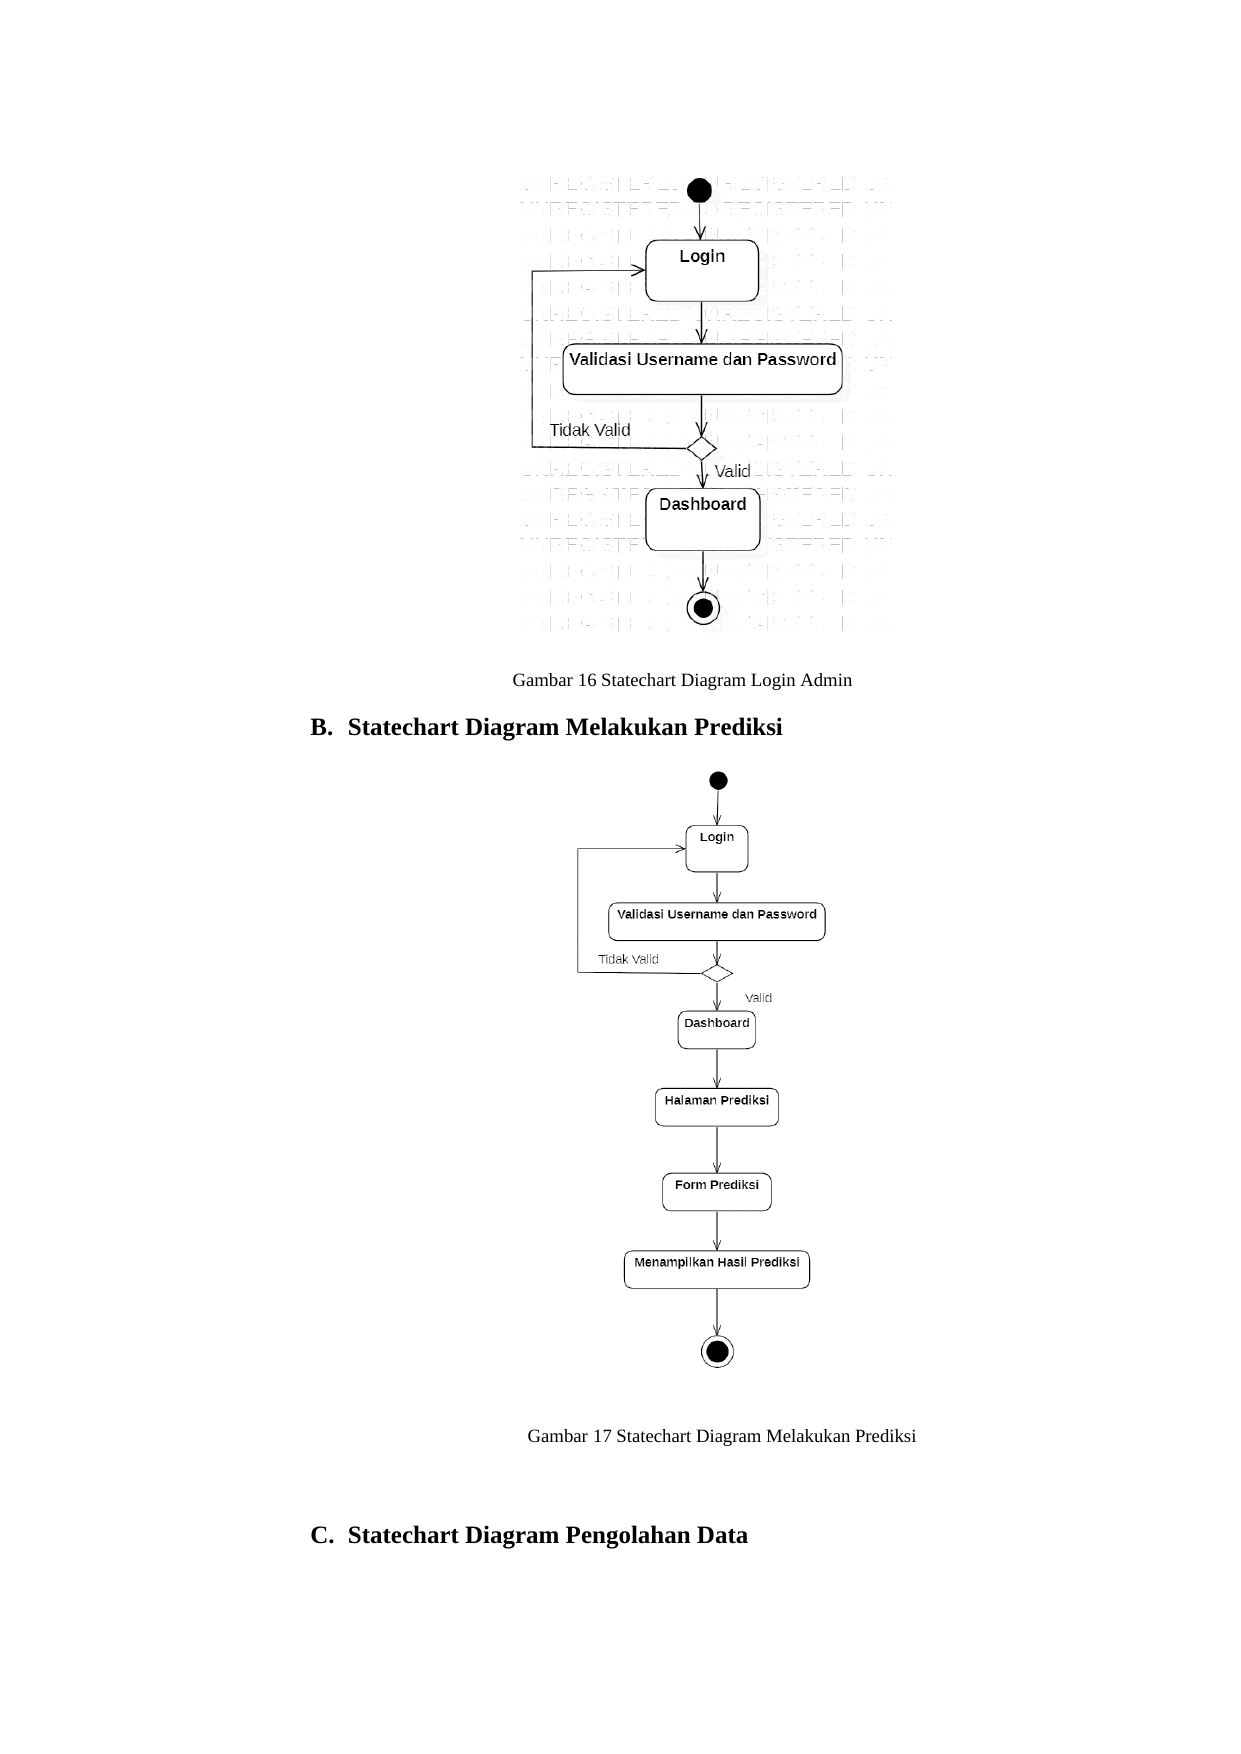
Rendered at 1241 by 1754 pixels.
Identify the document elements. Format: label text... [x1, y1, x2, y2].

picture [554, 754, 861, 1391]
list Statechart Diagram Pengolahan Data [310, 1521, 1063, 1549]
text Gambar 17 Statechart Diagram Melakukan Prediksi [236, 1425, 1063, 1447]
list Statechart Diagram Melakukan Prediksi [310, 712, 1063, 741]
text Gambar 16 Statechart Diagram Login Admin [236, 669, 1063, 691]
picture [519, 177, 892, 635]
